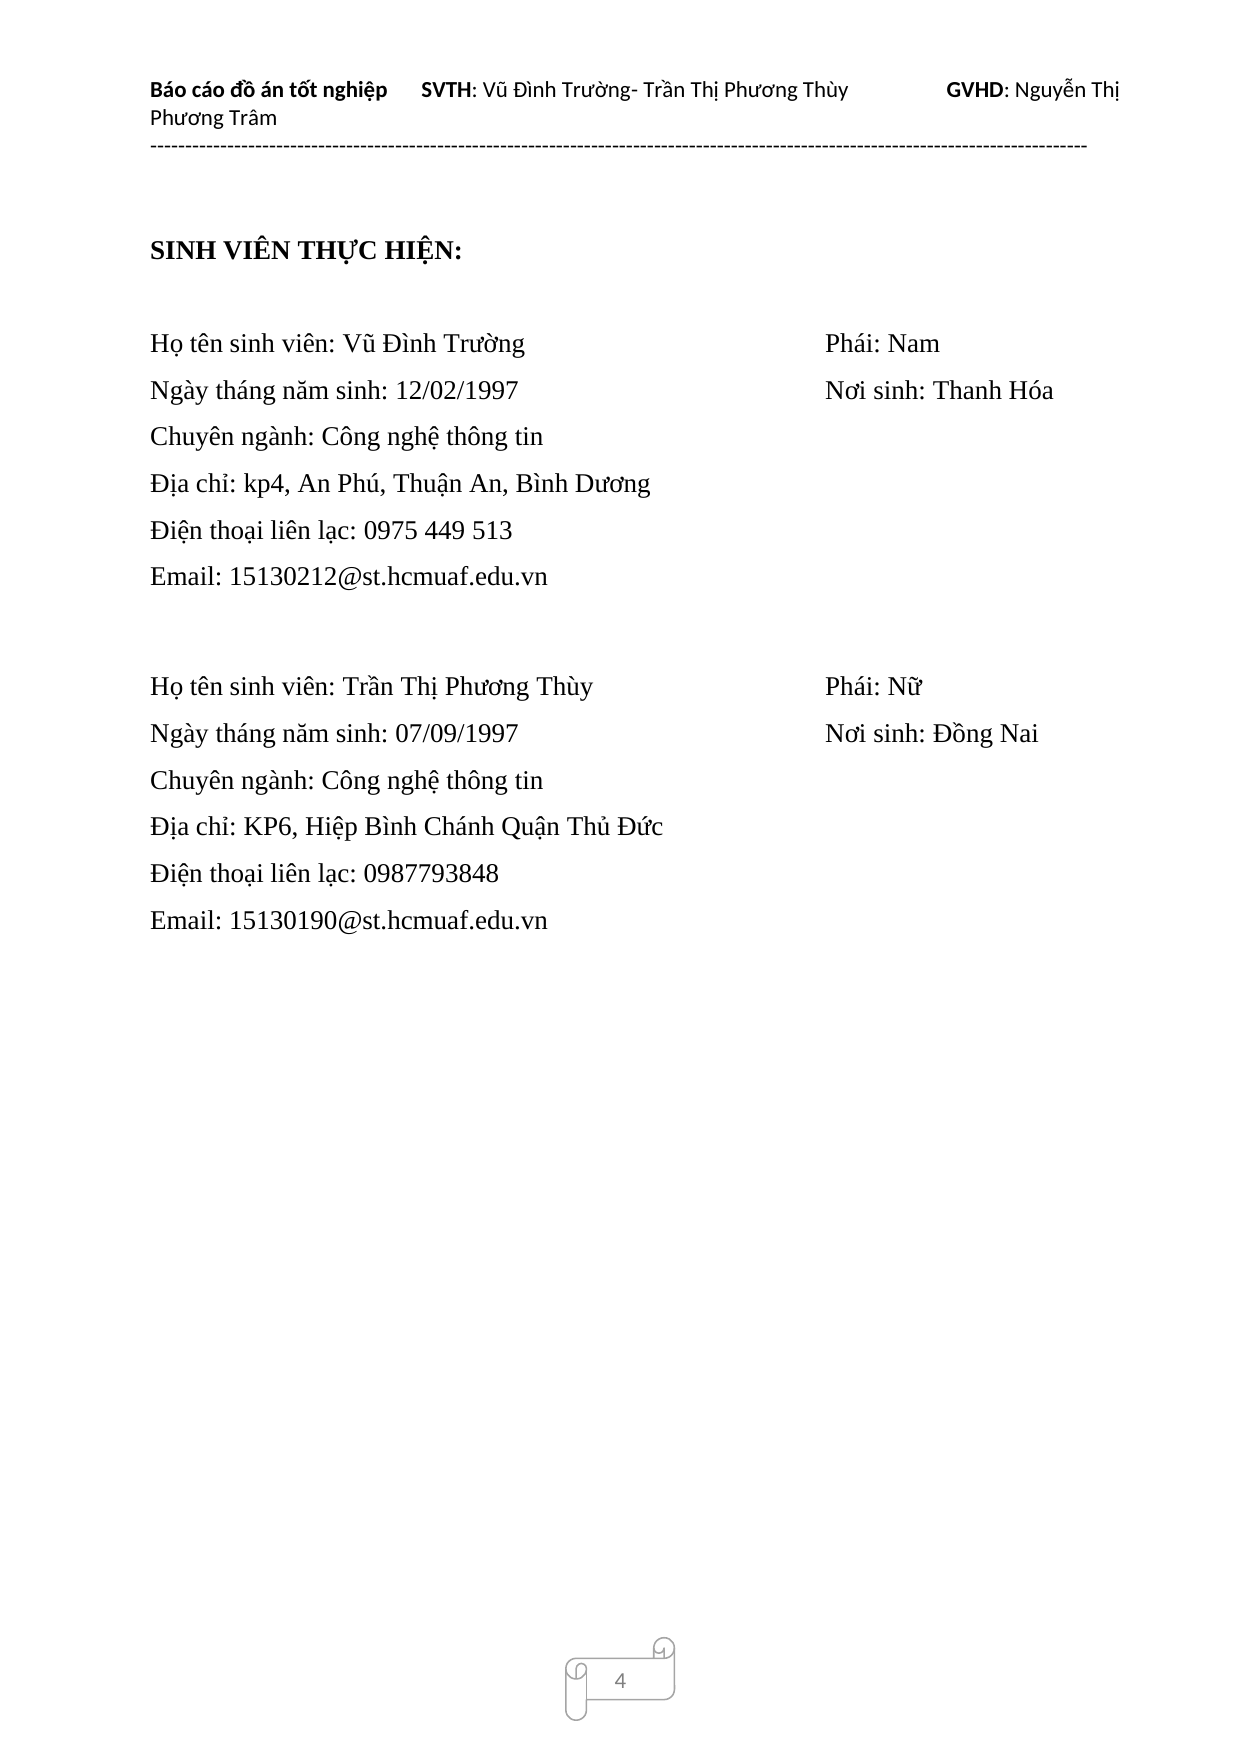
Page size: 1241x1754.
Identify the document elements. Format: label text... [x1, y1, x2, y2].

text Điện thoại liên lạc: 0975 449 513 [150, 514, 1090, 545]
text Email: 15130212@st.hcmuaf.edu.vn [150, 560, 1090, 592]
text Ngày tháng năm sinh: 07/09/1997 Nơi sinh: Đồng Nai [150, 717, 1090, 748]
text Chuyên ngành: Công nghệ thông tin [150, 420, 1090, 452]
text Địa chỉ: kp4, An Phú, Thuận An, Bình Dương [150, 467, 1090, 498]
text Họ tên sinh viên: Trần Thị Phương Thùy Phái: Nữ [150, 670, 1090, 702]
text SINH VIÊN THỰC HIỆN: [150, 234, 1090, 265]
text Chuyên ngành: Công nghệ thông tin [150, 764, 1090, 795]
text Email: 15130190@st.hcmuaf.edu.vn [150, 904, 1090, 935]
text Điện thoại liên lạc: 0987793848 [150, 857, 1090, 888]
text Ngày tháng năm sinh: 12/02/1997 Nơi sinh: Thanh Hóa [150, 374, 1090, 405]
text Họ tên sinh viên: Vũ Đình Trường Phái: Nam [150, 327, 1090, 358]
text Địa chỉ: KP6, Hiệp Bình Chánh Quận Thủ Đức [150, 810, 1090, 842]
